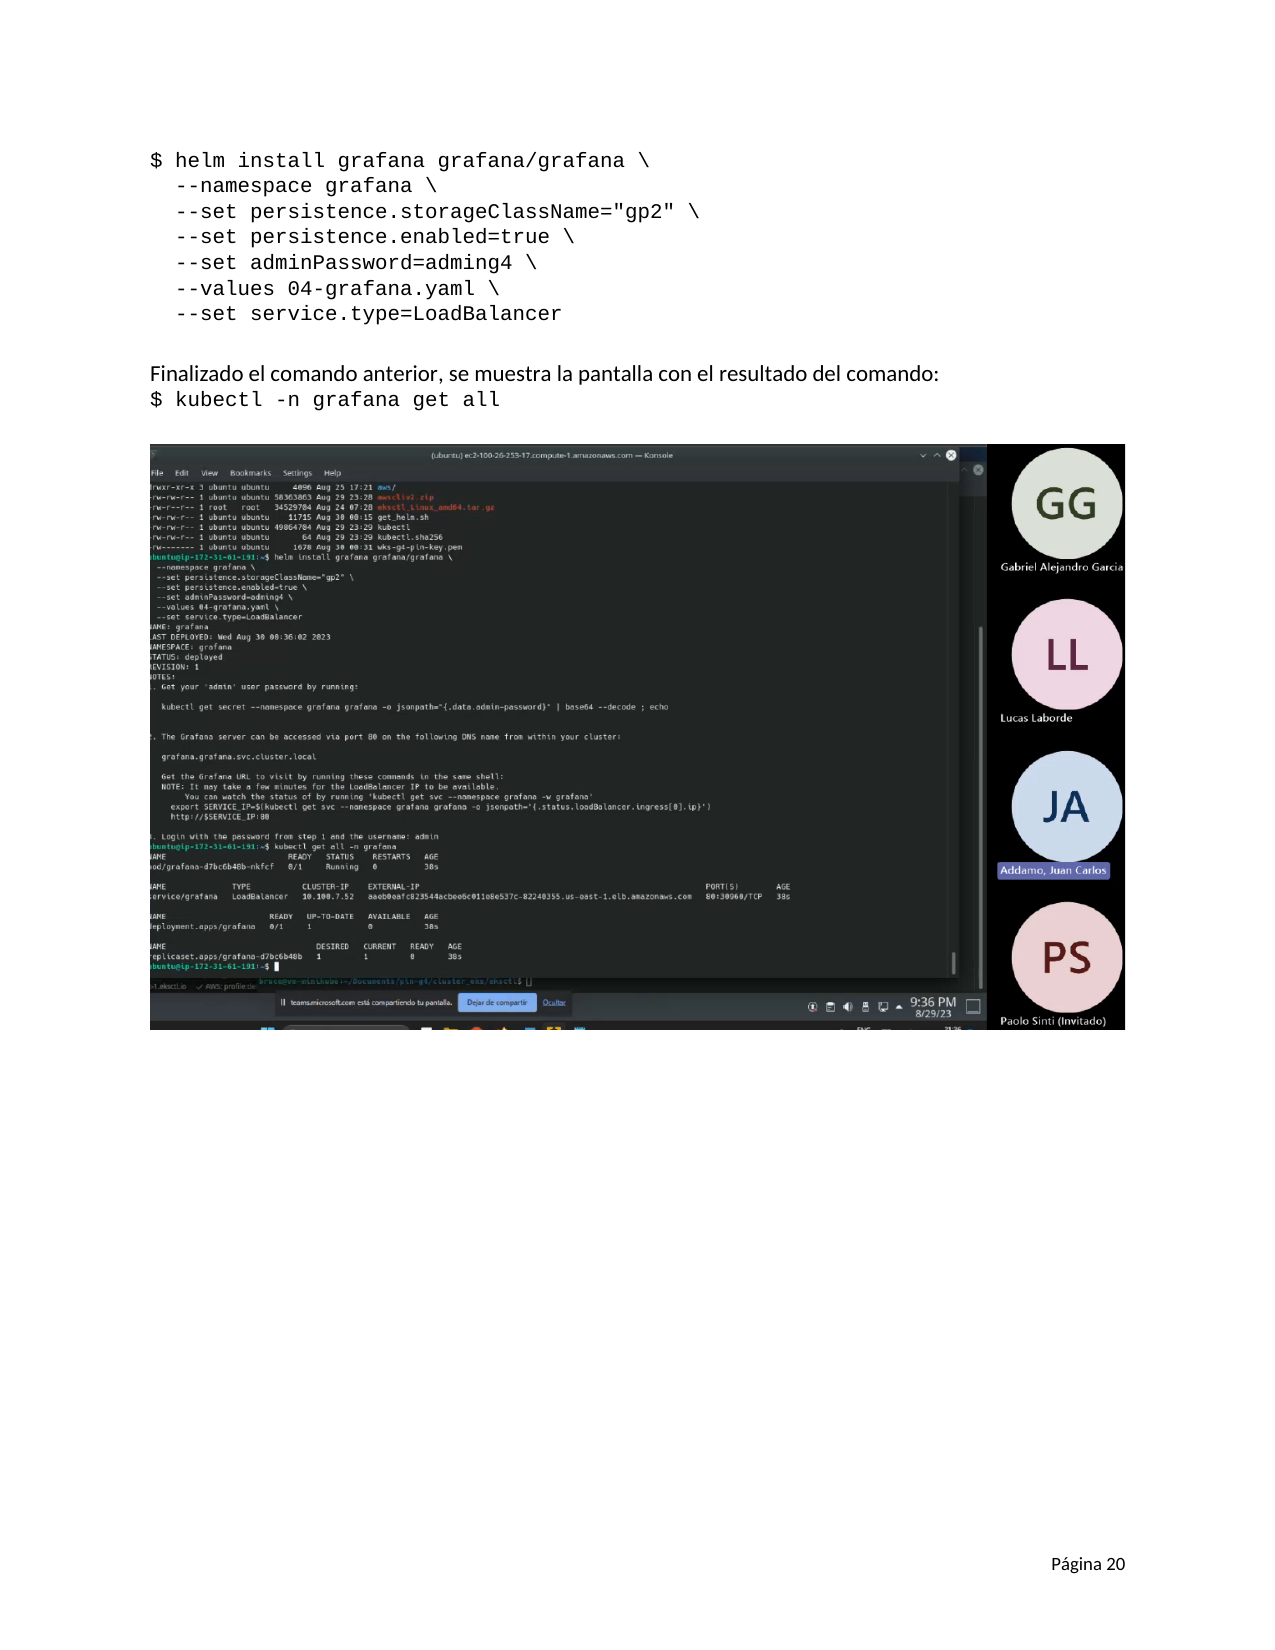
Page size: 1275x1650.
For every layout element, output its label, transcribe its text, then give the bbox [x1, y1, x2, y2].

text --set persistence.storageClassName="gp2" \ [150, 201, 1125, 225]
text --namespace grafana \ [150, 176, 1125, 199]
text Finalizado el comando anterior, se muestra la pantalla con el resultado del comando: [150, 359, 1125, 387]
text --values 04-grafana.yaml \ [150, 278, 1125, 301]
text --set adminPassword=adming4 \ [150, 252, 1125, 276]
text --set persistence.enabled=true \ [150, 227, 1125, 250]
text $ kubectl -n grafana get all [150, 389, 1125, 413]
text --set service.type=LoadBalancer [150, 303, 1125, 327]
text $ helm install grafana grafana/grafana \ [150, 150, 1125, 174]
picture [150, 444, 1125, 1030]
